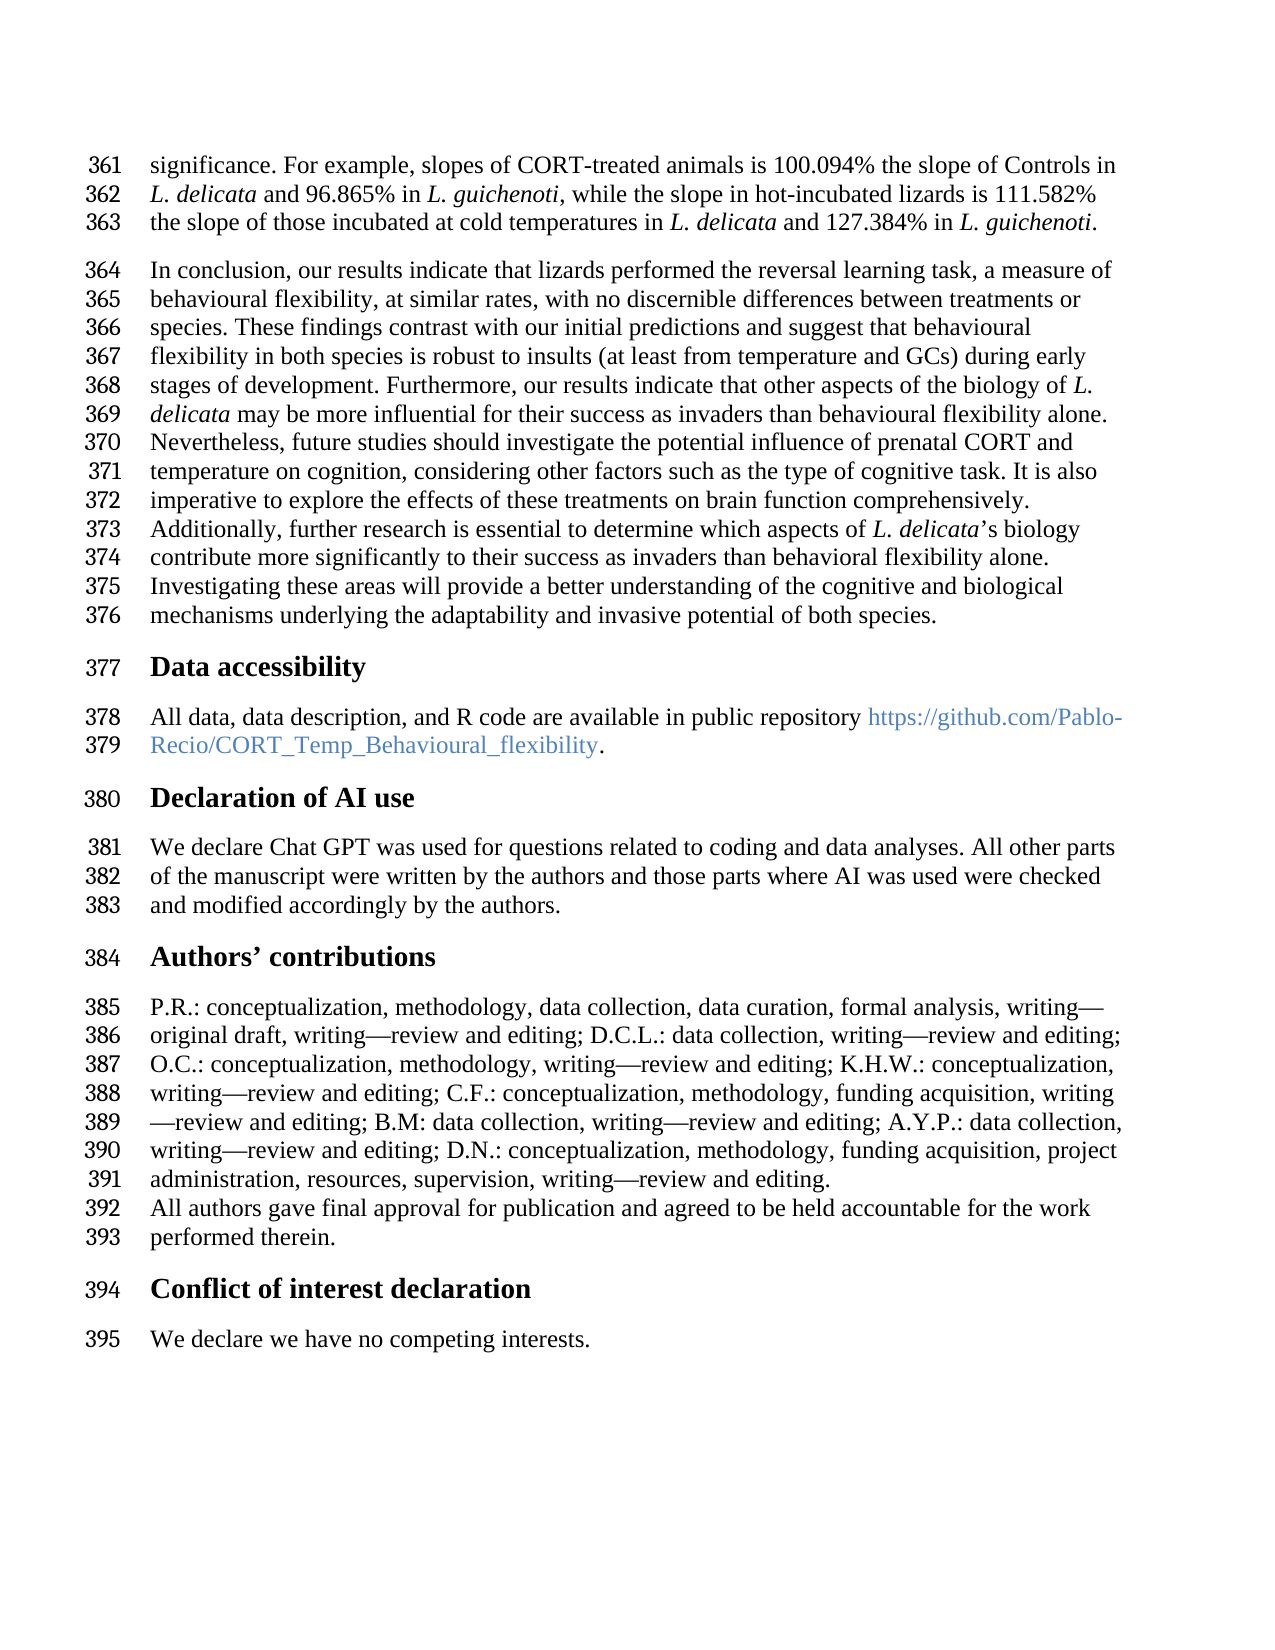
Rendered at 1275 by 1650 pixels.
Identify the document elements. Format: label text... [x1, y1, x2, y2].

text We declare Chat GPT was used for questions related to coding and data analyses. All other parts of the manuscript were written by the authors and those parts where AI was used were checked and modified accordingly by the authors. [150, 832, 1125, 919]
text All data, data description, and R code are available in public repository https://github.com/Pablo-Recio/CORT_Temp_Behavioural_flexibility. [150, 702, 1125, 759]
text In conclusion, our results indicate that lizards performed the reversal learning task, a measure of behavioural flexibility, at similar rates, with no discernible differences between treatments or species. These findings contrast with our initial predictions and suggest that behavioural flexibility in both species is robust to insults (at least from temperature and GCs) during early stages of development. Furthermore, our results indicate that other aspects of the biology of L. delicata may be more influential for their success as invaders than behavioural flexibility alone. Nevertheless, future studies should investigate the potential influence of prenatal CORT and temperature on cognition, considering other factors such as the type of cognitive task. It is also imperative to explore the effects of these treatments on brain function comprehensively. Additionally, further research is essential to determine which aspects of L. delicata’s biology contribute more significantly to their success as invaders than behavioral flexibility alone. Investigating these areas will provide a better understanding of the cognitive and biological mechanisms underlying the adaptability and invasive potential of both species. [150, 255, 1125, 629]
subtitle Declaration of AI use [150, 780, 1125, 814]
subtitle Data accessibility [150, 649, 1125, 683]
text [150, 150, 1125, 236]
text We declare we have no competing interests. [150, 1324, 1125, 1352]
subtitle Authors’ contributions [150, 939, 1125, 973]
text P.R.: conceptualization, methodology, data collection, data curation, formal analysis, writing—original draft, writing—review and editing; D.C.L.: data collection, writing—review and editing; O.C.: conceptualization, methodology, writing—review and editing; K.H.W.: conceptualization, writing—review and editing; C.F.: conceptualization, methodology, funding acquisition, writing—review and editing; B.M: data collection, writing—review and editing; A.Y.P.: data collection, writing—review and editing; D.N.: conceptualization, methodology, funding acquisition, project administration, resources, supervision, writing—review and editing. All authors gave final approval for publication and agreed to be held accountable for the work performed therein. [150, 992, 1125, 1251]
subtitle Conflict of interest declaration [150, 1271, 1125, 1305]
